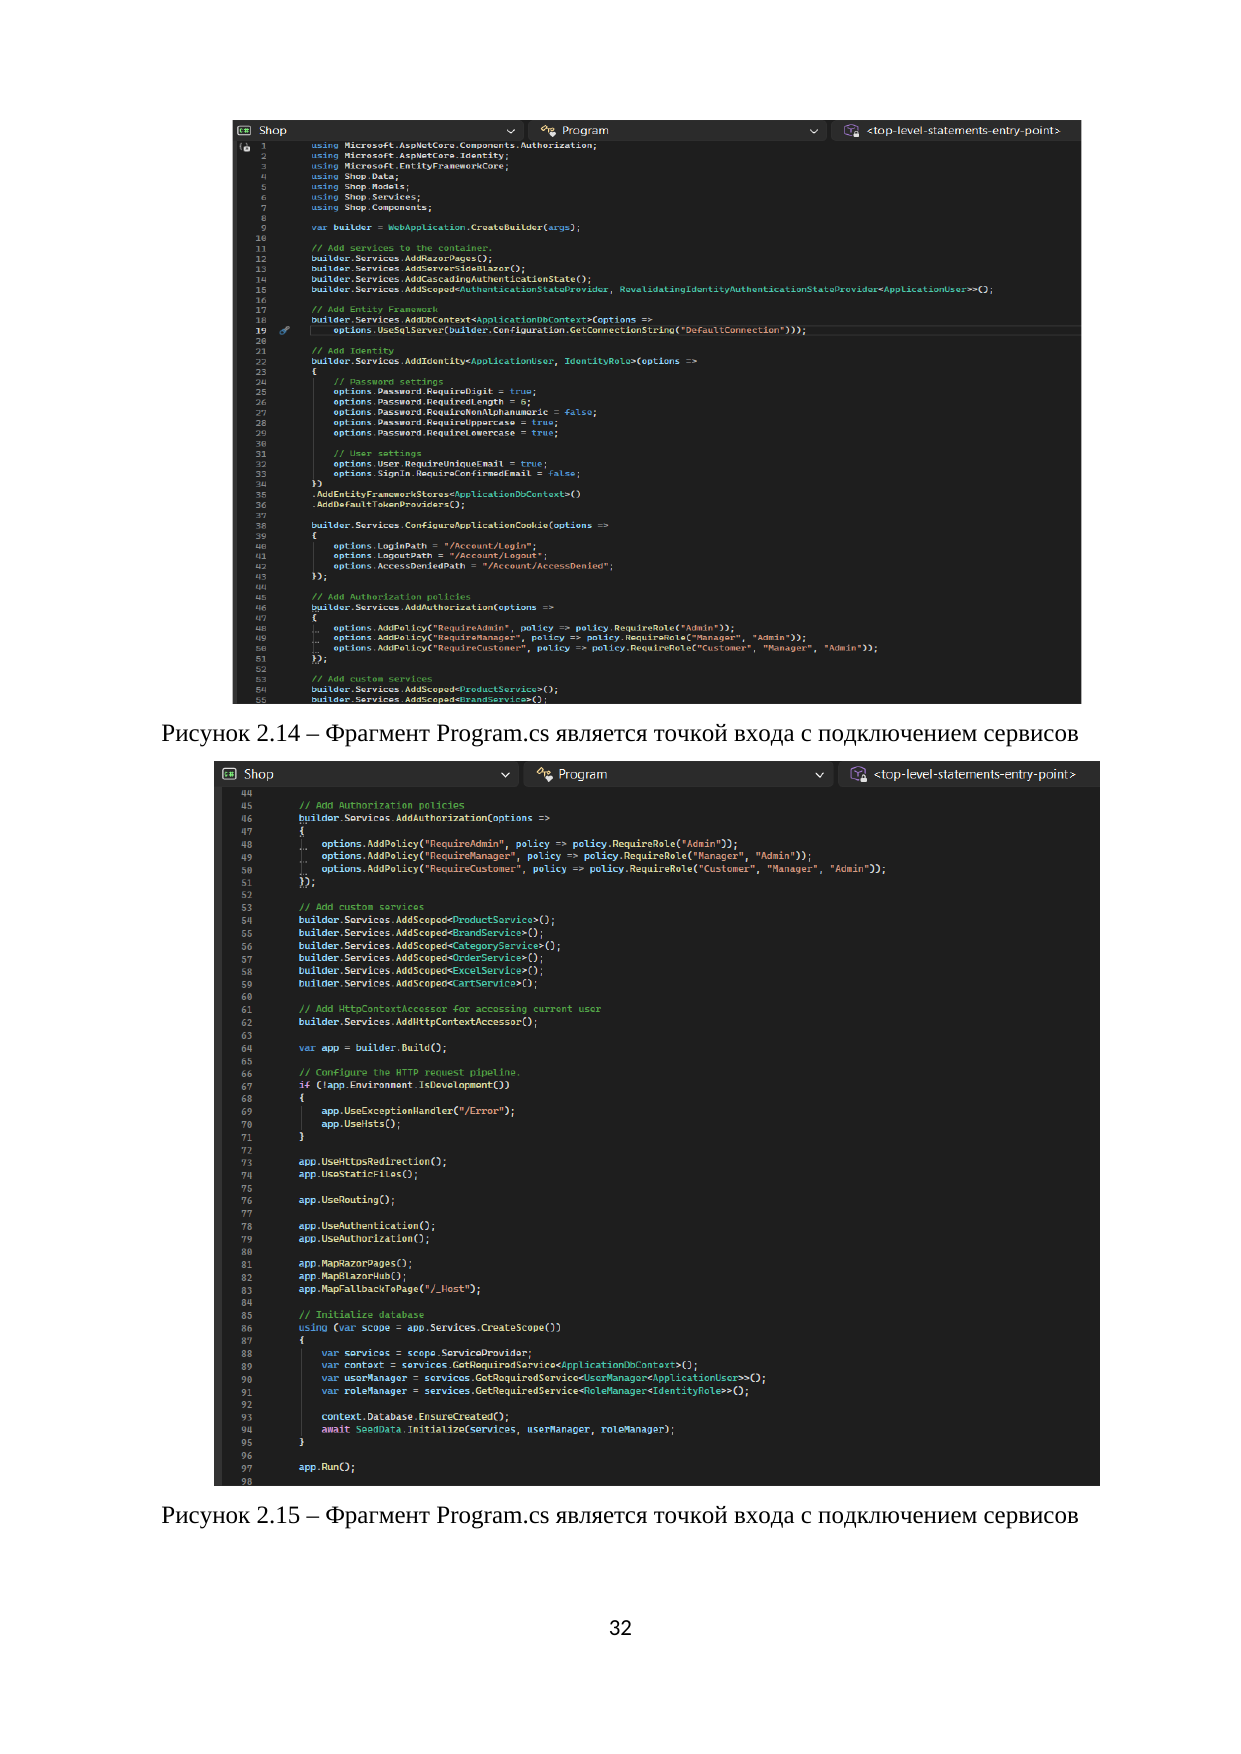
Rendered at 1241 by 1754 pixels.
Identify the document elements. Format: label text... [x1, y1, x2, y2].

picture [232, 120, 1082, 704]
picture [214, 761, 1100, 1486]
